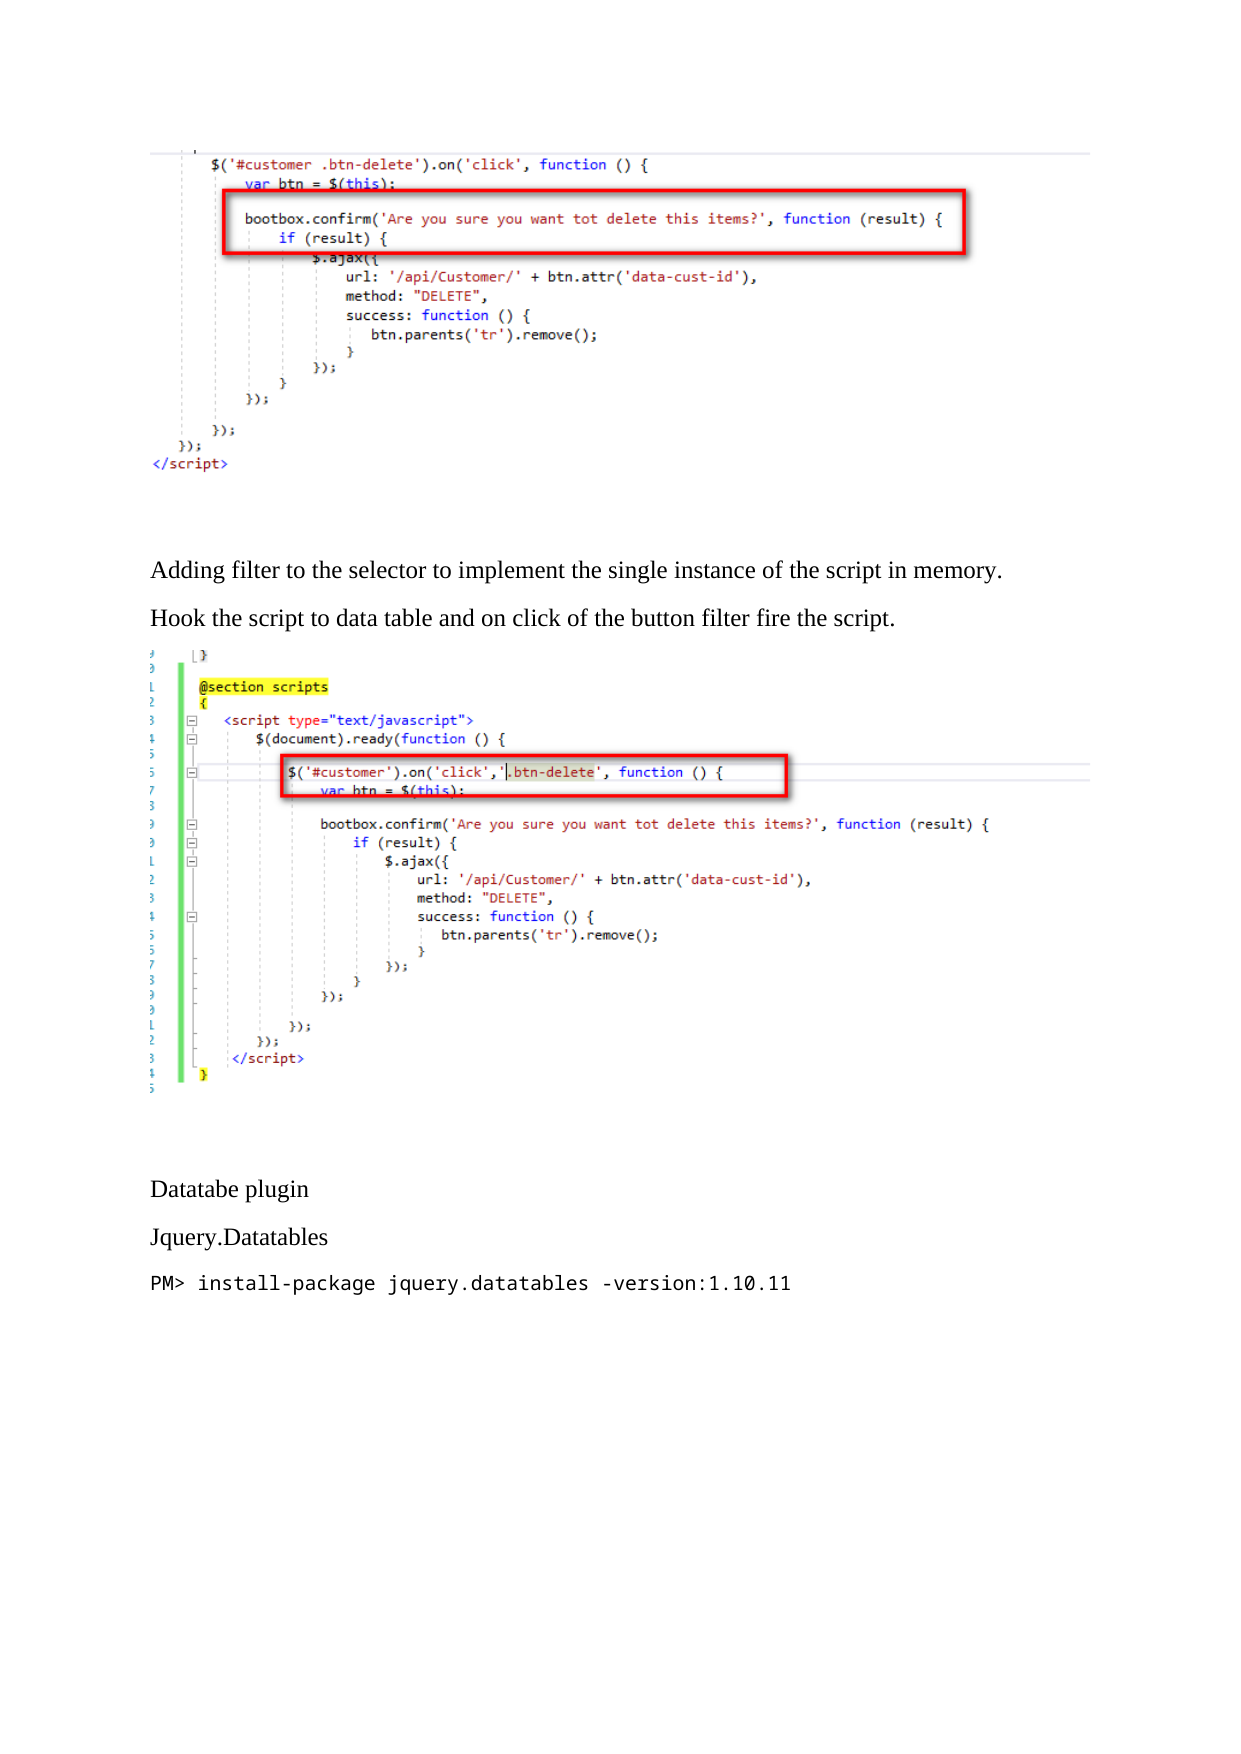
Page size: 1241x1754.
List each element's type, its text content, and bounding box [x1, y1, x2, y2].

text Jquery.Datatables [150, 1222, 1090, 1251]
text PM> install-package jquery.datatables -version:1.10.11 [150, 1269, 1090, 1296]
text Hook the script to data table and on click of the button filter fire the script. [150, 603, 1090, 632]
picture [150, 650, 1091, 1108]
text Adding filter to the selector to implement the single instance of the script in memory. [150, 555, 1090, 584]
text Datatabe plugin [150, 1174, 1090, 1203]
picture [150, 150, 1091, 489]
